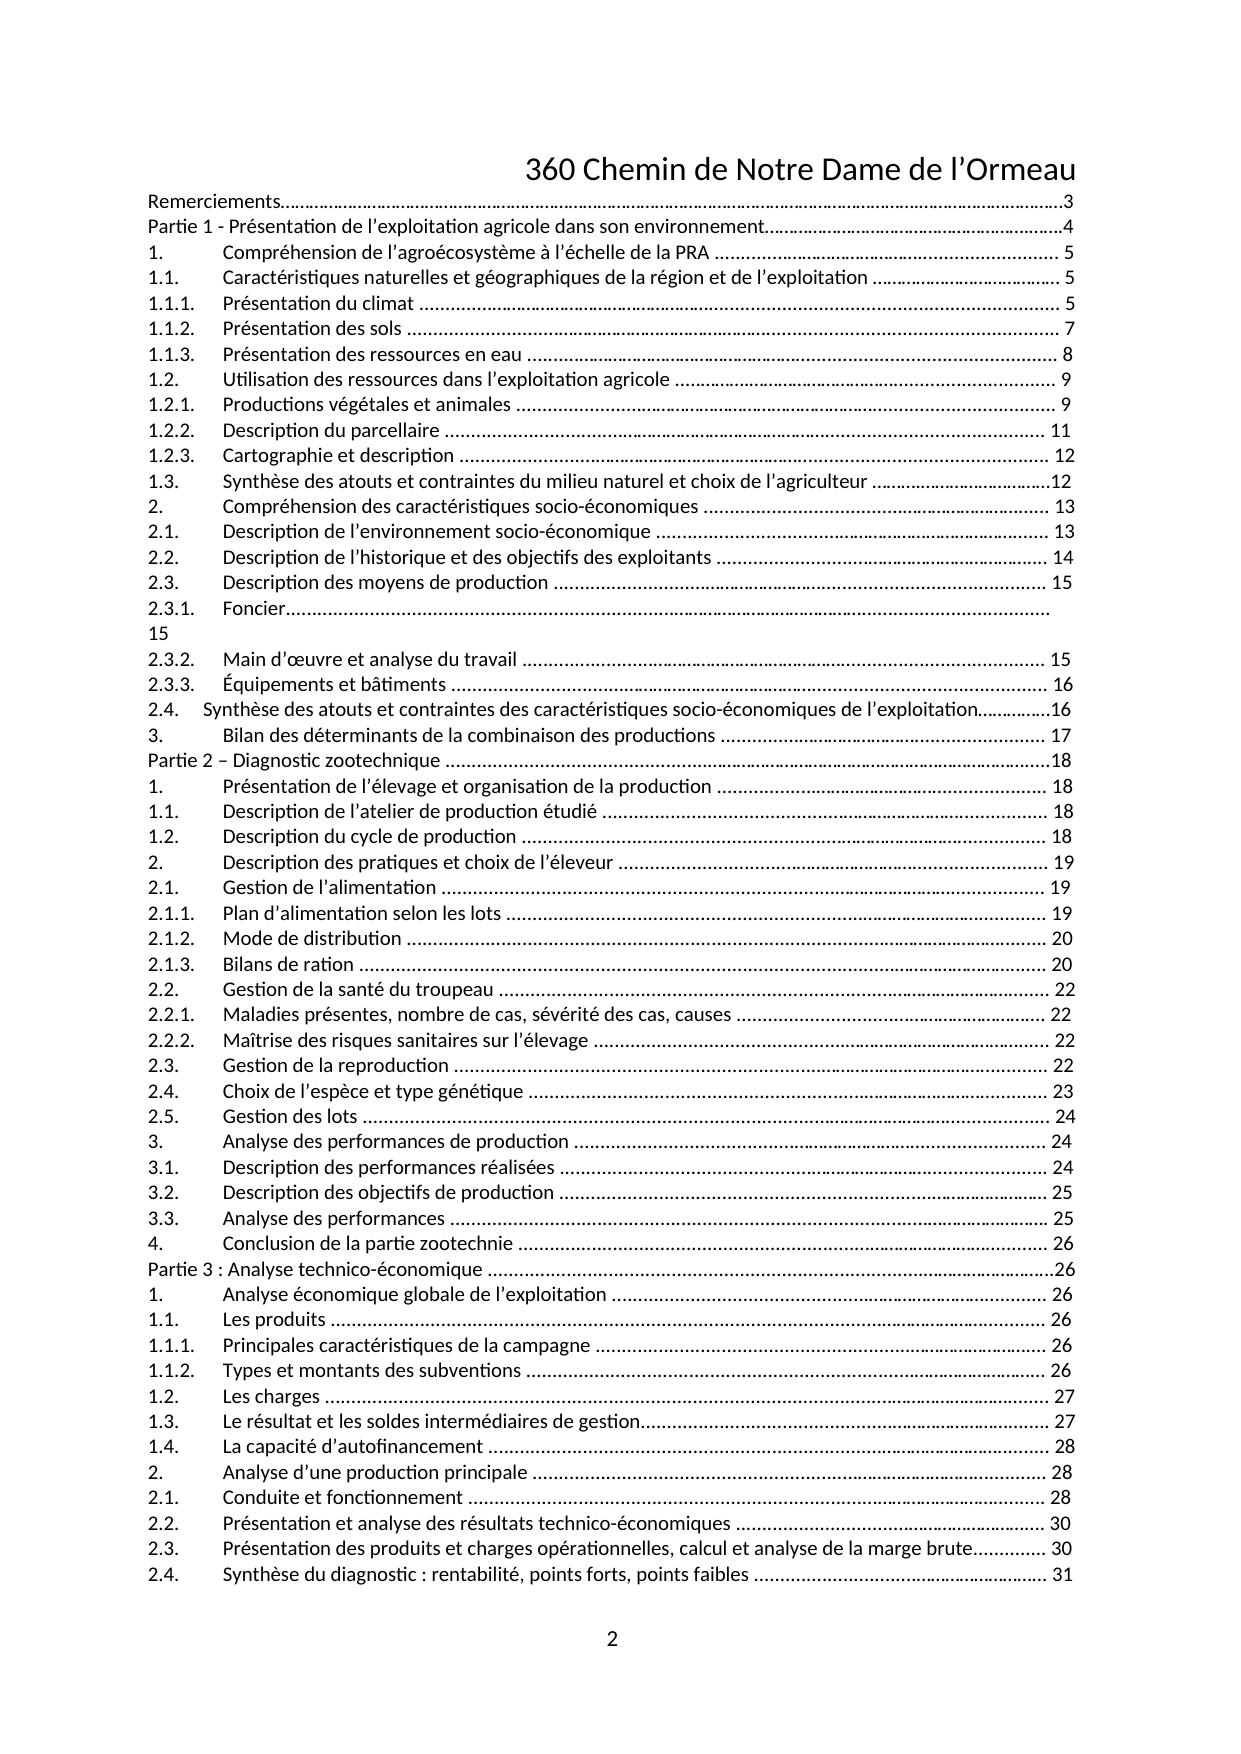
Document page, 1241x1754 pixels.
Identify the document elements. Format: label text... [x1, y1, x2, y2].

text 1.1. Description de l’atelier de production étudié ..............................................……………………................. 18 [148, 798, 1077, 824]
text 2.1.2. Mode de distribution ...........................................................................................……………………......... 20 [148, 925, 1077, 951]
text 360 Chemin de Notre Dame de l’Ormeau [148, 148, 1077, 188]
text 1.3. Le résultat et les soldes intermédiaires de gestion................................................……………………........ 27 [148, 1408, 1077, 1434]
text 2.1. Conduite et fonctionnement ..............................................................................…………………….......... 28 [148, 1484, 1077, 1510]
text 2.3.3. Équipements et bâtiments .................................…………………………………............................................. 16 [148, 671, 1077, 697]
text 2.4. Synthèse du diagnostic : rentabilité, points forts, points faibles ...............................……………………... 31 [148, 1561, 1077, 1586]
text 2.2. Gestion de la santé du troupeau ...........................................................................……………………........ 22 [148, 976, 1077, 1002]
text 1. Compréhension de l’agroécosystème à l’échelle de la PRA ..............………………………........................... 5 [148, 239, 1077, 264]
text Partie 3 : Analyse technico-économique ...................................................................................……………………...26 [148, 1256, 1077, 1281]
text 2. Compréhension des caractéristiques socio-économiques ......................................……………………...... 13 [148, 493, 1077, 519]
text 2.2.2. Maîtrise des risques sanitaires sur l’élevage ................................................………………………………...... 22 [148, 1027, 1077, 1052]
text Partie 2 – Diagnostic zootechnique ..................................................………………………………………………………….....18 [148, 747, 1077, 773]
text 3.1. Description des performances réalisées ................................................……………………....................... 24 [148, 1154, 1077, 1179]
text 1.1. Caractéristiques naturelles et géographiques de la région et de l’exploitation ………………………………… 5 [148, 264, 1077, 290]
text 1.2. Description du cycle de production .............................................................……………………................. 18 [148, 824, 1077, 849]
text 3. Bilan des déterminants de la combinaison des productions ...............……………………......................... 17 [148, 722, 1077, 747]
text 2.1. Description de l’environnement socio-économique ...................................………………………………....... 13 [148, 519, 1077, 544]
text 2.4. Choix de l’espèce et type génétique ................................................................……………………............. 23 [148, 1078, 1077, 1103]
text 3. Analyse des performances de production ..........................................…………………….......................... 24 [148, 1129, 1077, 1154]
text 1.1.1. Présentation du climat ..............………………………………………................................................................... 5 [148, 290, 1077, 315]
text 1.1.2. Types et montants des subventions ..........................................................................……………………... 26 [148, 1357, 1077, 1383]
text 2.2. Présentation et analyse des résultats technico-économiques .................................…………………….... 30 [148, 1510, 1077, 1535]
text 2.3. Présentation des produits et charges opérationnelles, calcul et analyse de la marge brute.............. 30 [148, 1535, 1077, 1561]
text 3.3. Analyse des performances ...........................................................................................……………………. 25 [148, 1205, 1077, 1230]
text 1.2.1. Productions végétales et animales ........................…………………………………………................................... 9 [148, 392, 1077, 417]
text 4. Conclusion de la partie zootechnie ...................................................................……………………............ 26 [148, 1230, 1077, 1256]
text 1.4. La capacité d’autofinancement ...........................................................................…………………….......... 28 [148, 1434, 1077, 1459]
text 2. Description des pratiques et choix de l’éleveur ..................................…………………….......................... 19 [148, 849, 1077, 874]
text 2.2. Description de l’historique et des objectifs des exploitants .............................…………………………….... 14 [148, 544, 1077, 569]
text 1.1.2. Présentation des sols .............................…………………………….………........................................................ 7 [148, 315, 1077, 341]
text 2.3. Description des moyens de production .............................……………………........................................... 15 [148, 569, 1077, 595]
text Remerciements…………………………………………………………………………………………………………………….…………………………3 [148, 188, 1077, 214]
text 1.2.2. Description du parcellaire ..................................…………………………………….......................................... 11 [148, 417, 1077, 442]
text 2.2.1. Maladies présentes, nombre de cas, sévérité des cas, causes .................................…………………….... 22 [148, 1002, 1077, 1027]
text 1.1.3. Présentation des ressources en eau ..........……………………………………….................................................. 8 [148, 341, 1077, 366]
text 2.1.1. Plan d’alimentation selon les lots ....................................................................……………………............. 19 [148, 900, 1077, 925]
text 2.3.1. Foncier..........................................................................………………………………….................................... 15 [148, 595, 1077, 646]
text 2. Analyse d’une production principale ..............................................................…………………….............. 28 [148, 1459, 1077, 1484]
text 2.4. Synthèse des atouts et contraintes des caractéristiques socio-économiques de l’exploitation……………16 [148, 697, 1077, 722]
text 2.1. Gestion de l’alimentation ...........................................................................…………………….................. 19 [148, 874, 1077, 900]
text 2.3.2. Main d’œuvre et analyse du travail .........................…………………………………....................................... 15 [148, 646, 1077, 671]
text 1. Analyse économique globale de l’exploitation .................................................……………………............ 26 [148, 1281, 1077, 1307]
text 1. Présentation de l’élevage et organisation de la production ...................……………………...................... 18 [148, 773, 1077, 798]
text 1.1. Les produits .........................................................................................................…………………............ 26 [148, 1307, 1077, 1332]
text 2.3. Gestion de la reproduction ......................................................................……………………………............. 22 [148, 1052, 1077, 1078]
text 1.2.3. Cartographie et description ..........................……………………………………................................................ 12 [148, 442, 1077, 468]
text 2.1.3. Bilans de ration ......................................................................................................……………………....... 20 [148, 951, 1077, 976]
text Partie 1 - Présentation de l’exploitation agricole dans son environnement……………………………………………….…….4 [148, 214, 1077, 239]
text 1.1.1. Principales caractéristiques de la campagne ............................................................…………………….... 26 [148, 1332, 1077, 1357]
text 1.2. Utilisation des ressources dans l’exploitation agricole .....……….…………………………............................... 9 [148, 366, 1077, 392]
text 2.5. Gestion des lots .........................................................................................…………………….................... 24 [148, 1103, 1077, 1129]
text 3.2. Description des objectifs de production .......................................................................…………………… 25 [148, 1179, 1077, 1205]
text 1.2. Les charges ............................................................................................................……………………........ 27 [148, 1383, 1077, 1408]
text 1.3. Synthèse des atouts et contraintes du milieu naturel et choix de l’agriculteur ……….………………………12 [148, 468, 1077, 493]
